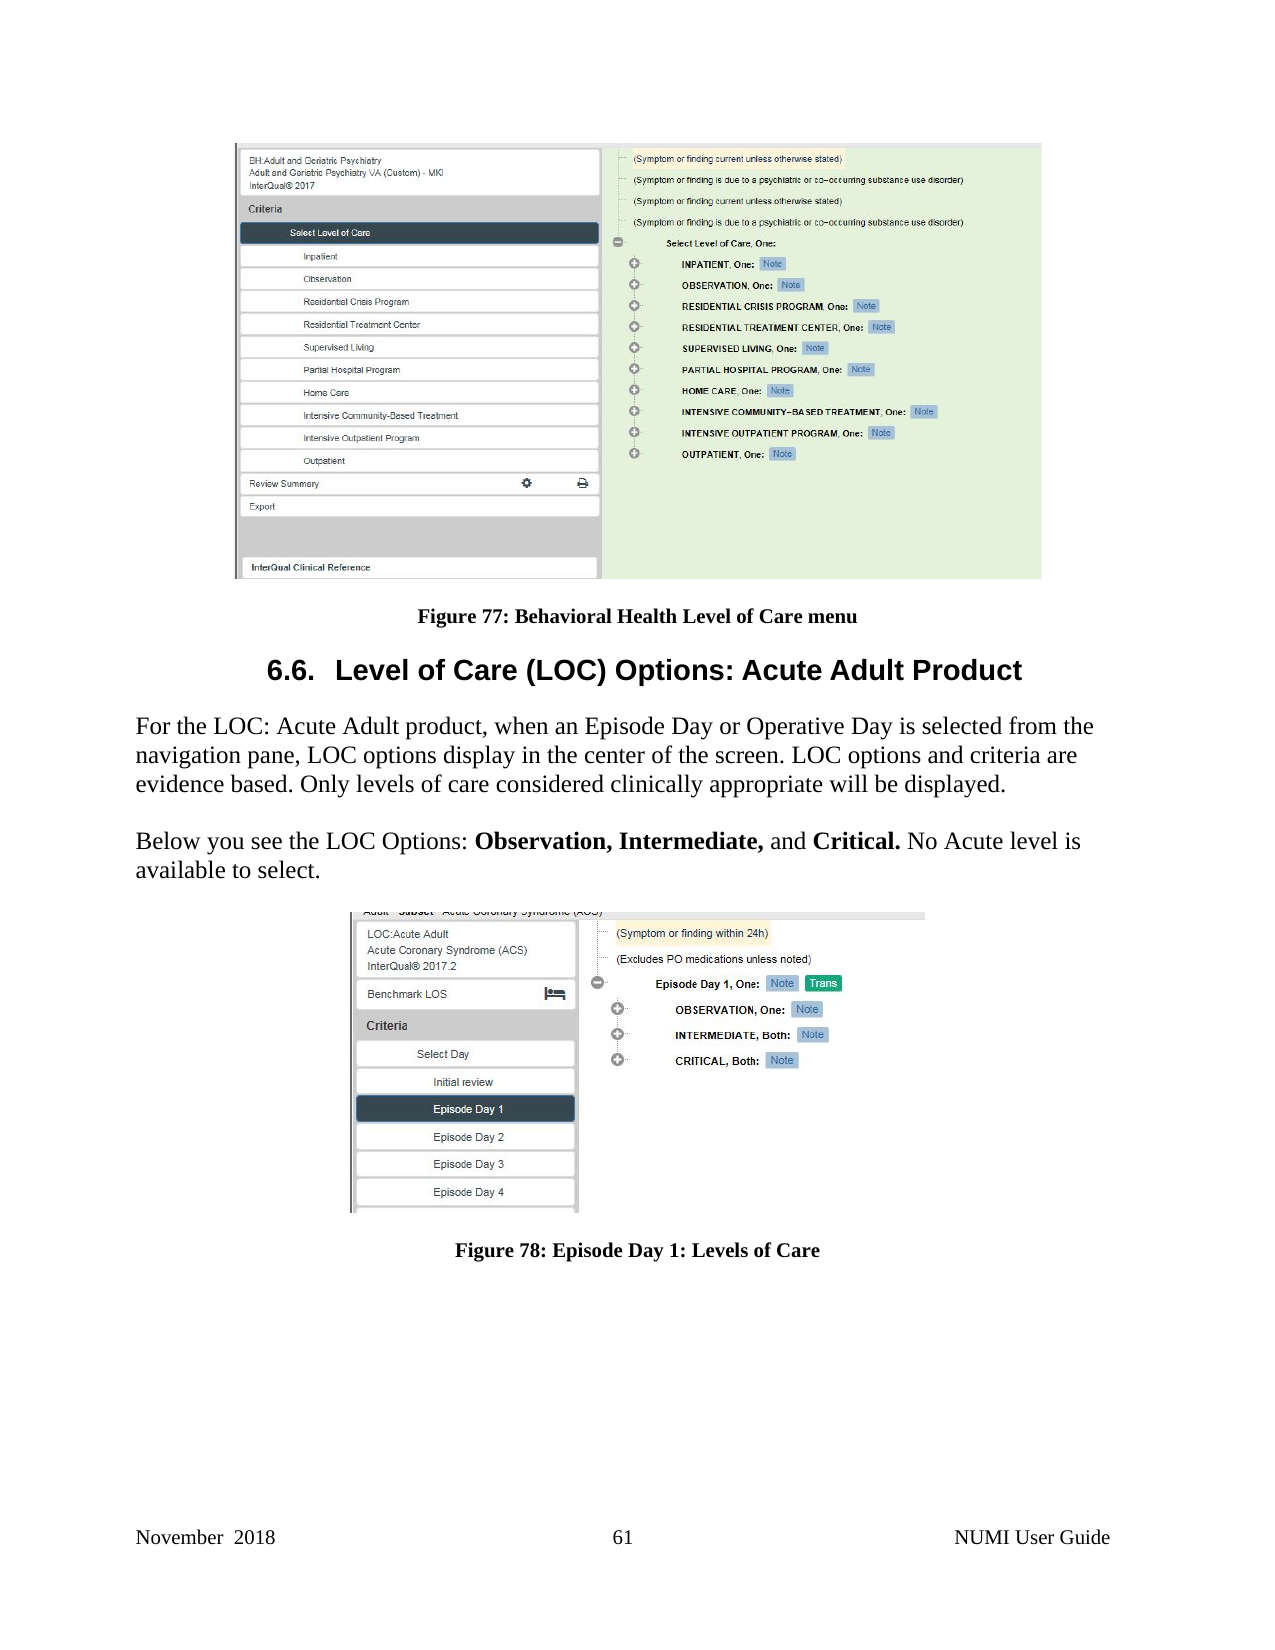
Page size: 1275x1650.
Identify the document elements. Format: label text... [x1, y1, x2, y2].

picture [233, 143, 1042, 579]
text For the LOC: Acute Adult product, when an Episode Day or Operative Day is selected from the navigation pane, LOC options display in the center of the screen. LOC options and criteria are evidence based. Only levels of care considered clinically appropriate will be displayed. [135, 711, 1139, 798]
picture [349, 912, 926, 1213]
subtitle Level of Care (LOC) Options: Acute Adult Product [267, 653, 1139, 686]
text Figure 77: Behavioral Health Level of Care menu [135, 604, 1139, 628]
text Below you see the LOC Options: Observation, Intermediate, and Critical. No Acute level is available to select. [135, 826, 1139, 884]
text Figure 78: Episode Day 1: Levels of Care [135, 1238, 1139, 1262]
